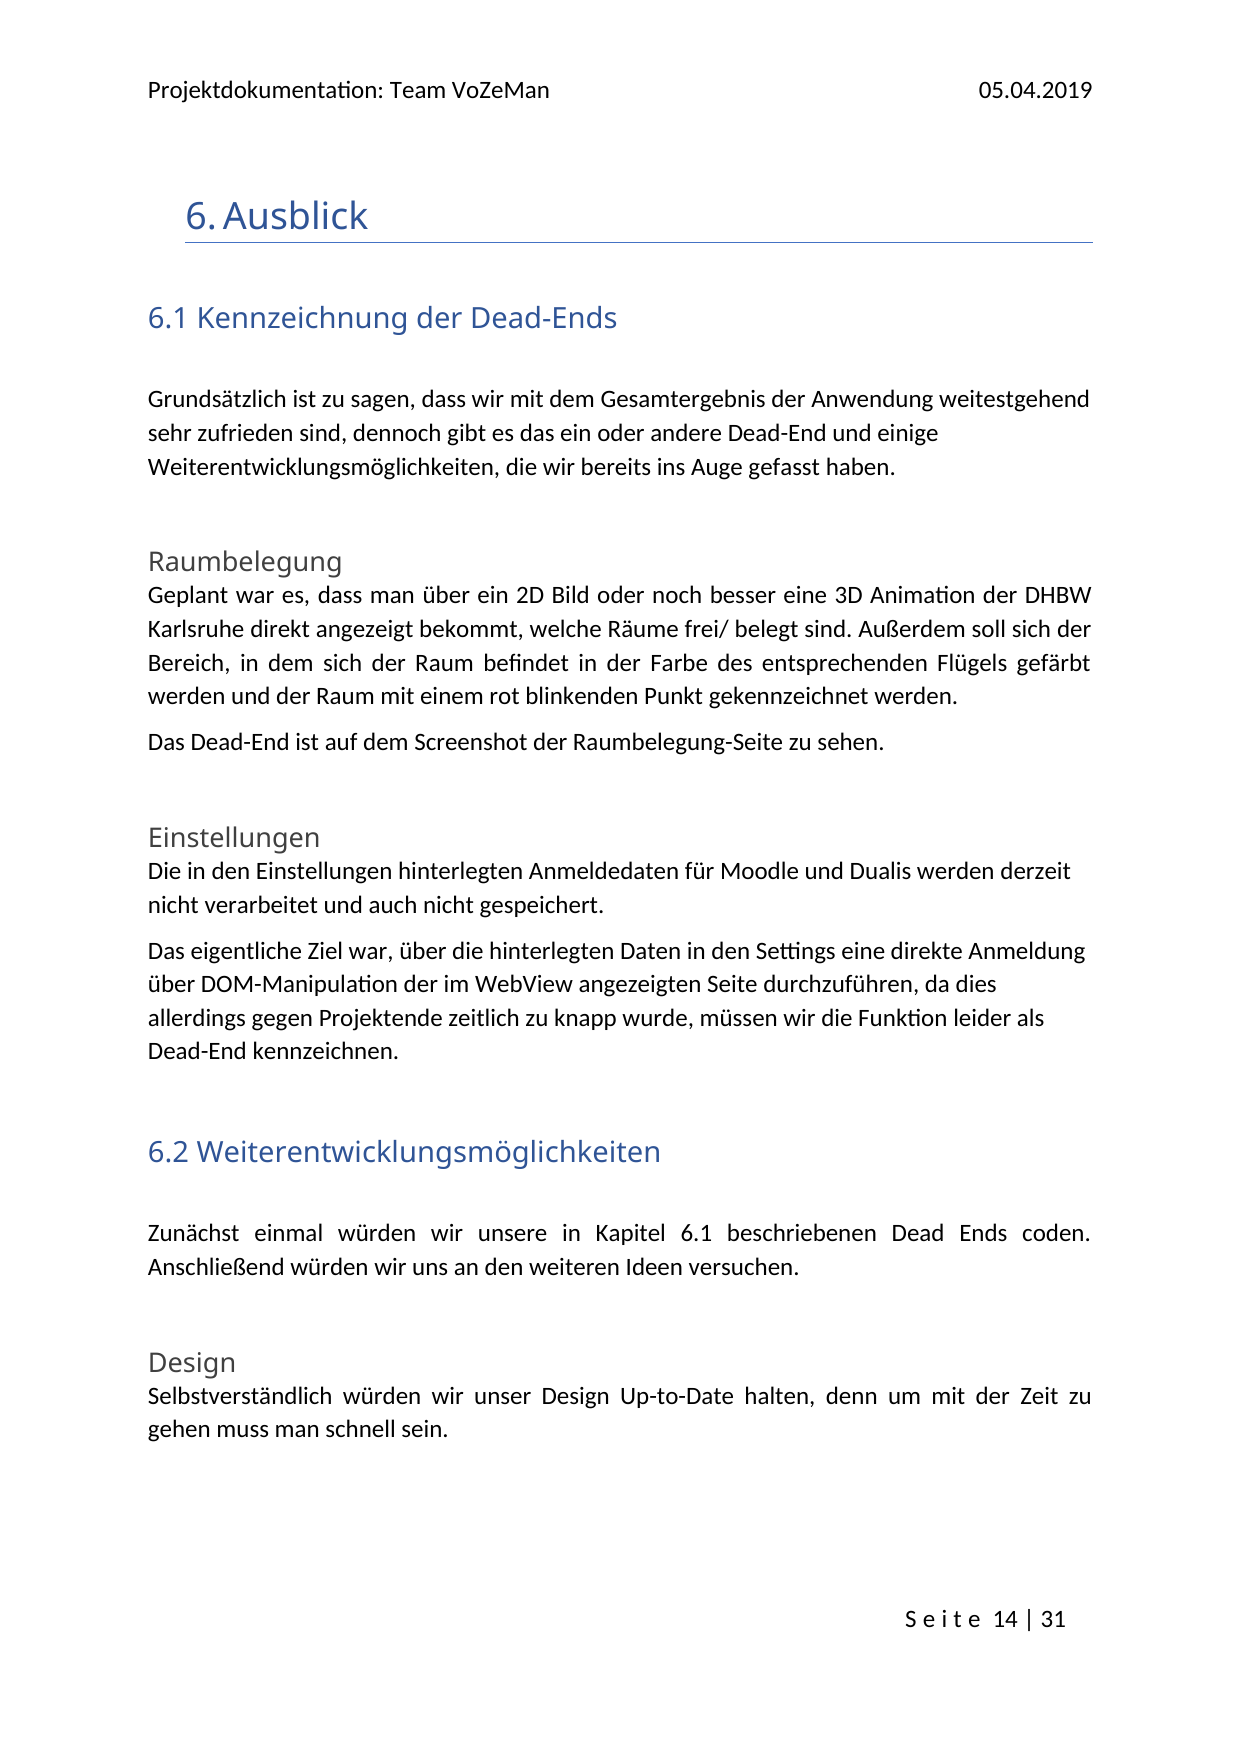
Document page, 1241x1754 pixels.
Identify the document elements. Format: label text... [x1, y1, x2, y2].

text Das eigentliche Ziel war, über die hinterlegten Daten in den Settings eine direkte Anmeldung über DOM-Manipulation der im WebView angezeigten Seite durchzuführen, da dies allerdings gegen Projektende zeitlich zu knapp wurde, müssen wir die Funktion leider als Dead-End kennzeichnen. [148, 935, 1093, 1066]
subtitle Einstellungen [148, 818, 1093, 855]
text Das Dead-End ist auf dem Screenshot der Raumbelegung-Seite zu sehen. [148, 726, 1093, 757]
subtitle Raumbelegung [148, 543, 1093, 579]
subtitle Ausblick [185, 189, 1093, 242]
text Grundsätzlich ist zu sagen, dass wir mit dem Gesamtergebnis der Anwendung weitestgehend sehr zufrieden sind, dennoch gibt es das ein oder andere Dead-End und einige Weiterentwicklungsmöglichkeiten, die wir bereits ins Auge gefasst haben. [148, 383, 1093, 481]
text Selbstverständlich würden wir unser Design Up-to-Date halten, denn um mit der Zeit zu gehen muss man schnell sein. [148, 1380, 1093, 1444]
subtitle Design [148, 1343, 1093, 1380]
text Zunächst einmal würden wir unsere in Kapitel 6.1 beschriebenen Dead Ends coden. Anschließend würden wir uns an den weiteren Ideen versuchen. [148, 1217, 1093, 1281]
subtitle 6.1 Kennzeichnung der Dead-Ends [148, 298, 1093, 337]
text Die in den Einstellungen hinterlegten Anmeldedaten für Moodle und Dualis werden derzeit nicht verarbeitet und auch nicht gespeichert. [148, 855, 1093, 919]
text Geplant war es, dass man über ein 2D Bild oder noch besser eine 3D Animation der DHBW Karlsruhe direkt angezeigt bekommt, welche Räume frei/ belegt sind. Außerdem soll sich der Bereich, in dem sich der Raum befindet in der Farbe des entsprechenden Flügels gefärbt werden und der Raum mit einem rot blinkenden Punkt gekennzeichnet werden. [148, 579, 1093, 711]
subtitle 6.2 Weiterentwicklungsmöglichkeiten [148, 1132, 1093, 1171]
